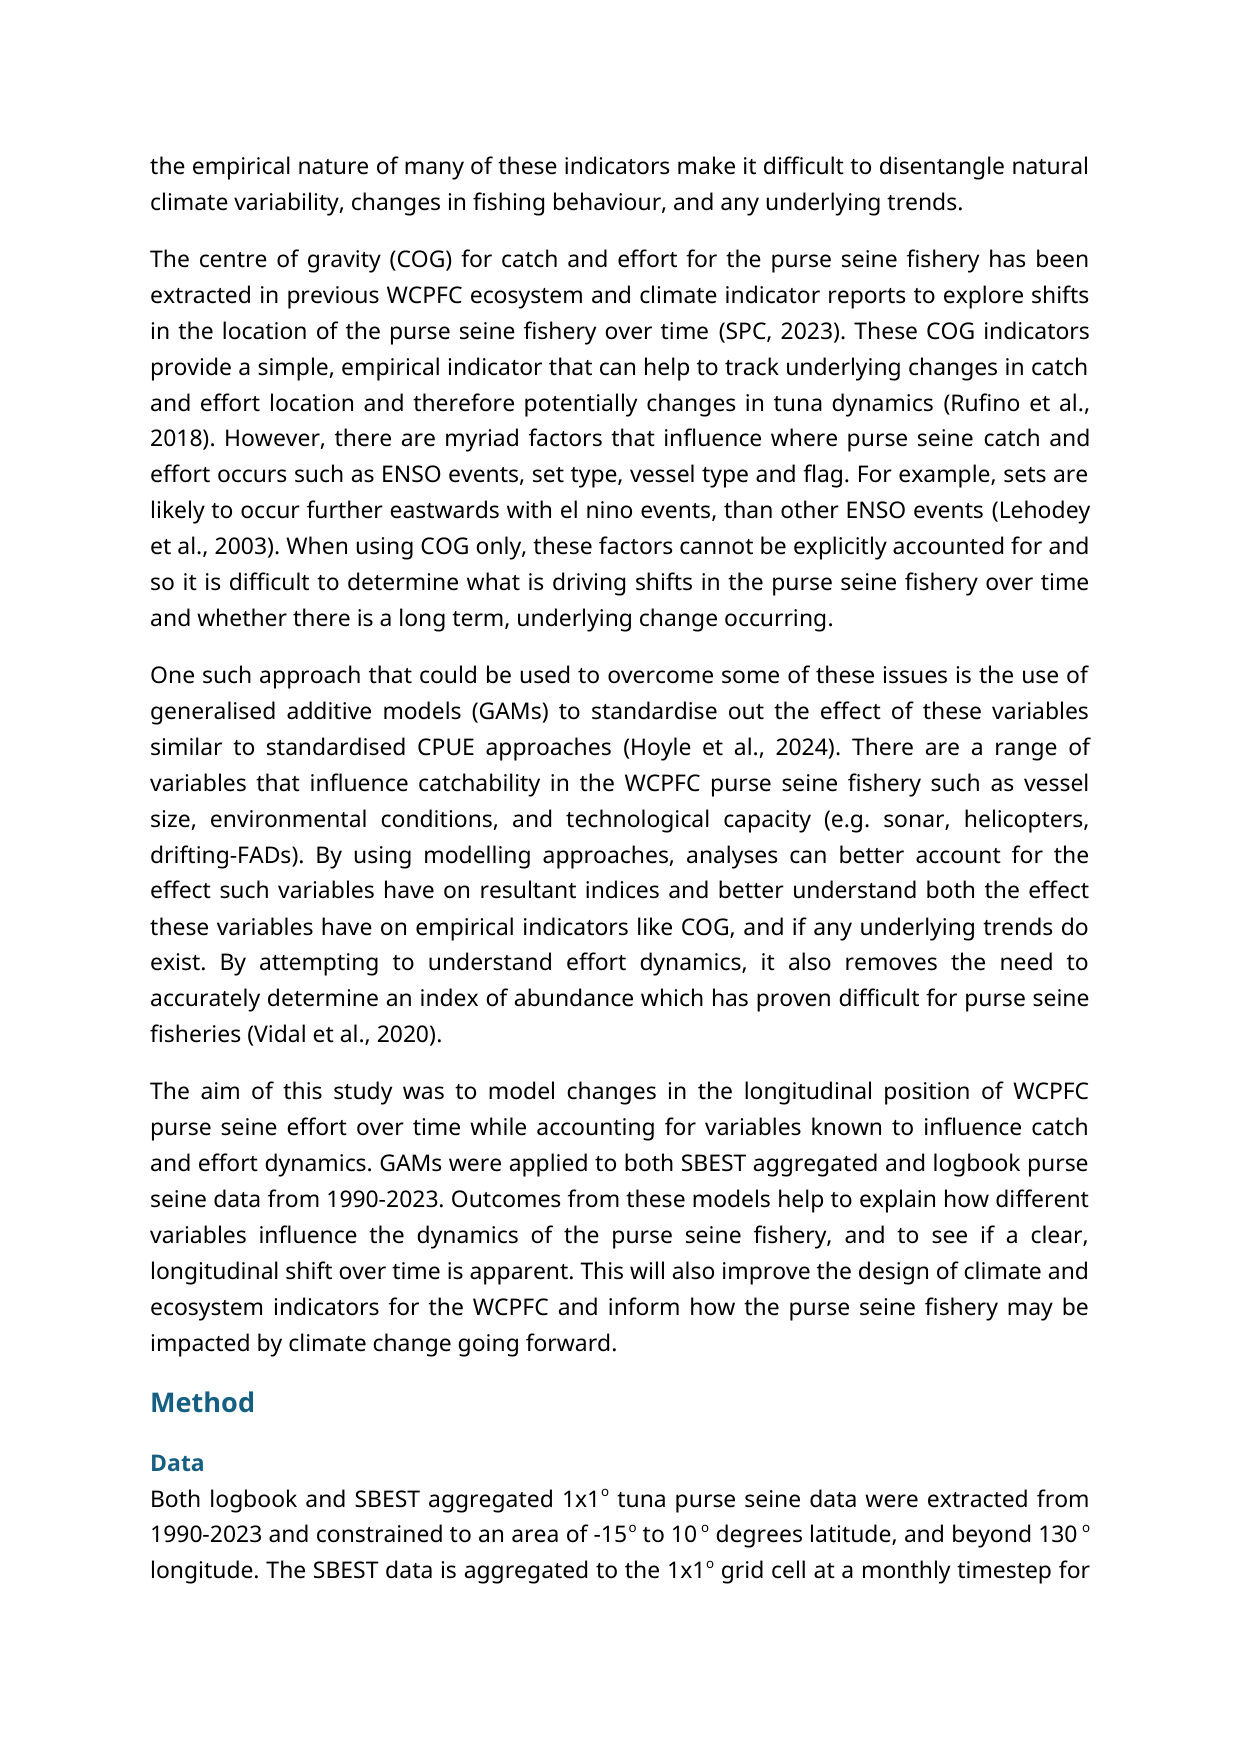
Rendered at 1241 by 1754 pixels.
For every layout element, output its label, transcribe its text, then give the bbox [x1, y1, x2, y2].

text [150, 1482, 1090, 1586]
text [150, 150, 1090, 217]
text One such approach that could be used to overcome some of these issues is the use of generalised additive models (GAMs) to standardise out the effect of these variables similar to standardised CPUE approaches . There are a range of variables that influence catchability in the WCPFC purse seine fishery such as vessel size, environmental conditions, and technological capacity (e.g. sonar, helicopters, drifting-FADs). By using modelling approaches, analyses can better account for the effect such variables have on resultant indices and better understand both the effect these variables have on empirical indicators like COG, and if any underlying trends do exist. By attempting to understand effort dynamics, it also removes the need to accurately determine an index of abundance which has proven difficult for purse seine fisheries . [150, 659, 1090, 1049]
text The centre of gravity (COG) for catch and effort for the purse seine fishery has been extracted in previous WCPFC ecosystem and climate indicator reports to explore shifts in the location of the purse seine fishery over time . These COG indicators provide a simple, empirical indicator that can help to track underlying changes in catch and effort location and therefore potentially changes in tuna dynamics . However, there are myriad factors that influence where purse seine catch and effort occurs such as ENSO events, set type, vessel type and flag. For example, sets are likely to occur further eastwards with el nino events, than other ENSO events . When using COG only, these factors cannot be explicitly accounted for and so it is difficult to determine what is driving shifts in the purse seine fishery over time and whether there is a long term, underlying change occurring. [150, 243, 1090, 633]
text The aim of this study was to model changes in the longitudinal position of WCPFC purse seine effort over time while accounting for variables known to influence catch and effort dynamics. GAMs were applied to both SBEST aggregated and logbook purse seine data from 1990-2023. Outcomes from these models help to explain how different variables influence the dynamics of the purse seine fishery, and to see if a clear, longitudinal shift over time is apparent. This will also improve the design of climate and ecosystem indicators for the WCPFC and inform how the purse seine fishery may be impacted by climate change going forward. [150, 1075, 1090, 1358]
subtitle Data [150, 1447, 1090, 1478]
subtitle Method [150, 1383, 1090, 1420]
